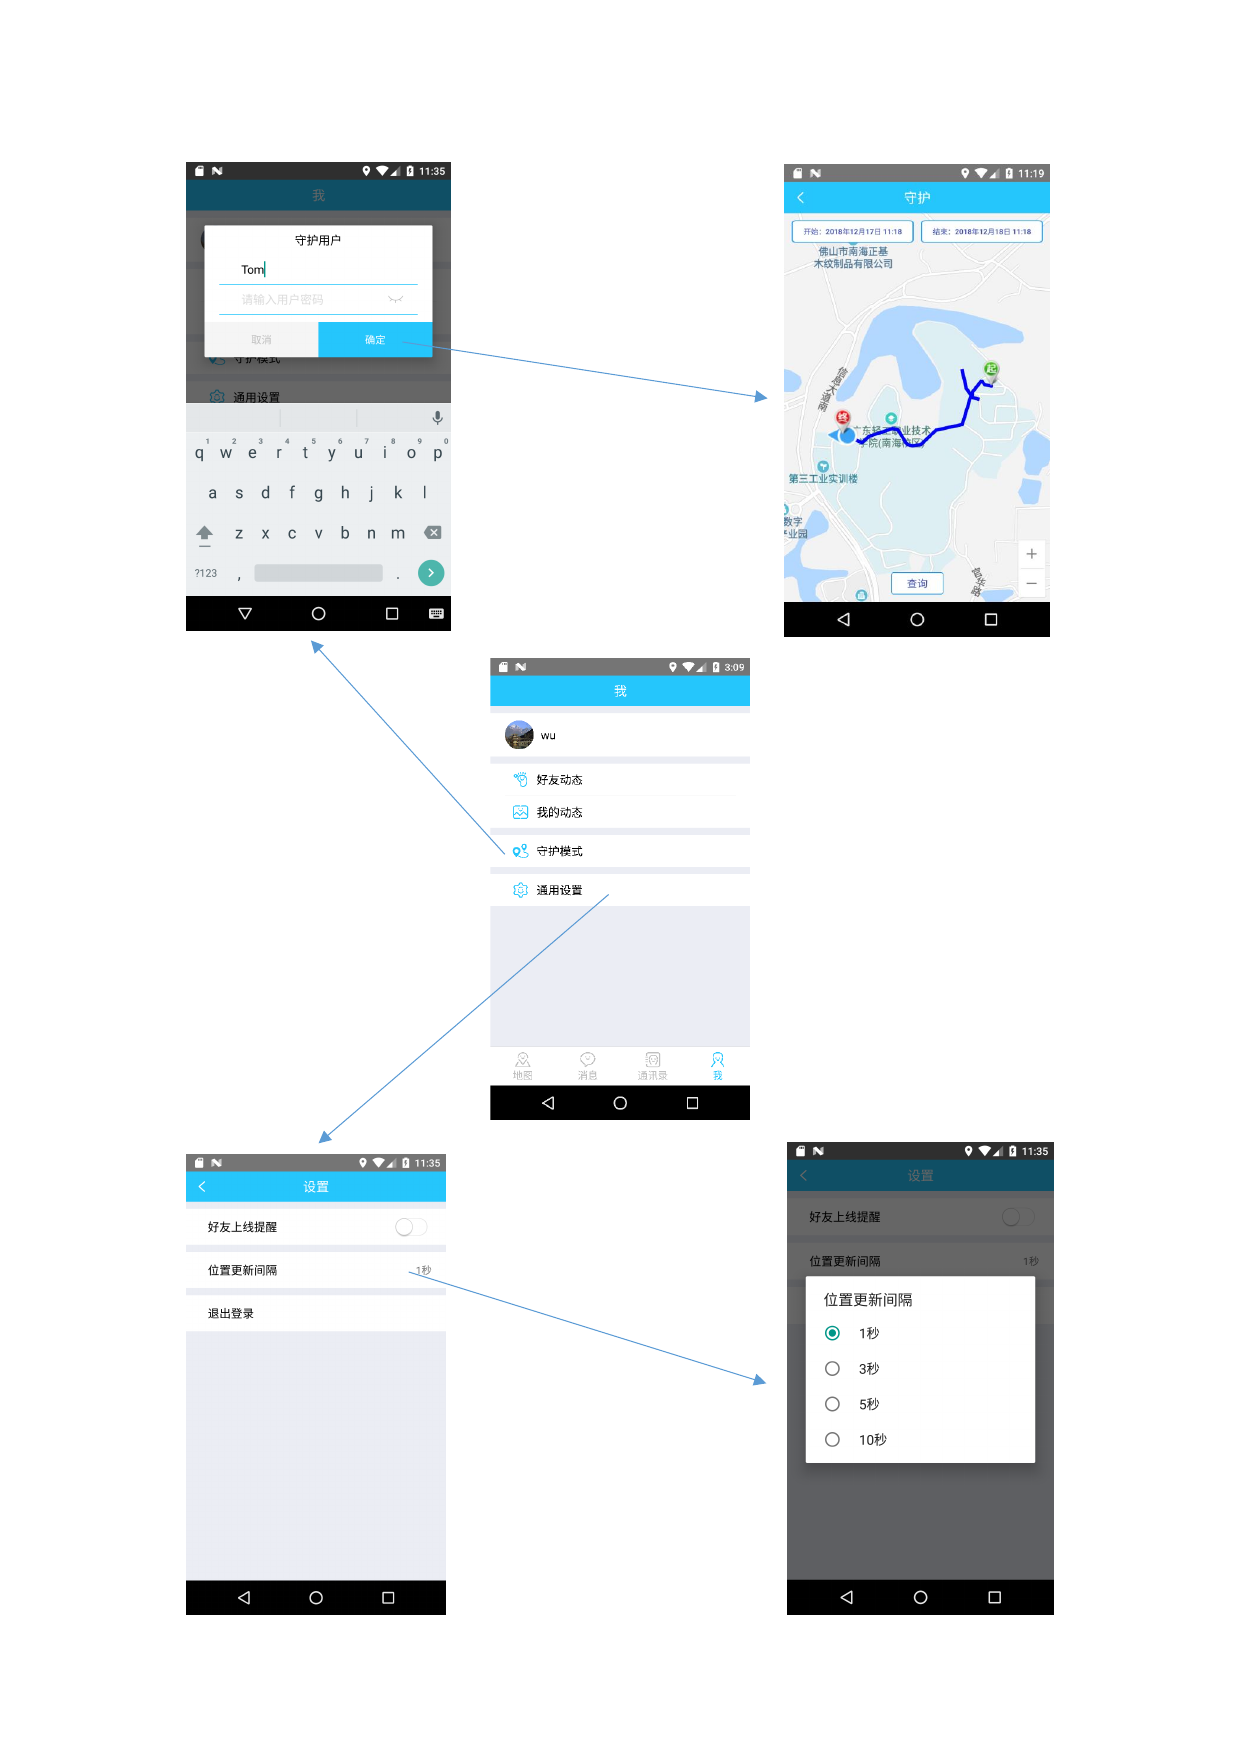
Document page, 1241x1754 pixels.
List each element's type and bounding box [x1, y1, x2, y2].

picture [787, 1142, 1054, 1615]
picture [186, 1154, 446, 1615]
picture [784, 164, 1050, 637]
picture [490, 658, 750, 1120]
picture [186, 162, 451, 631]
